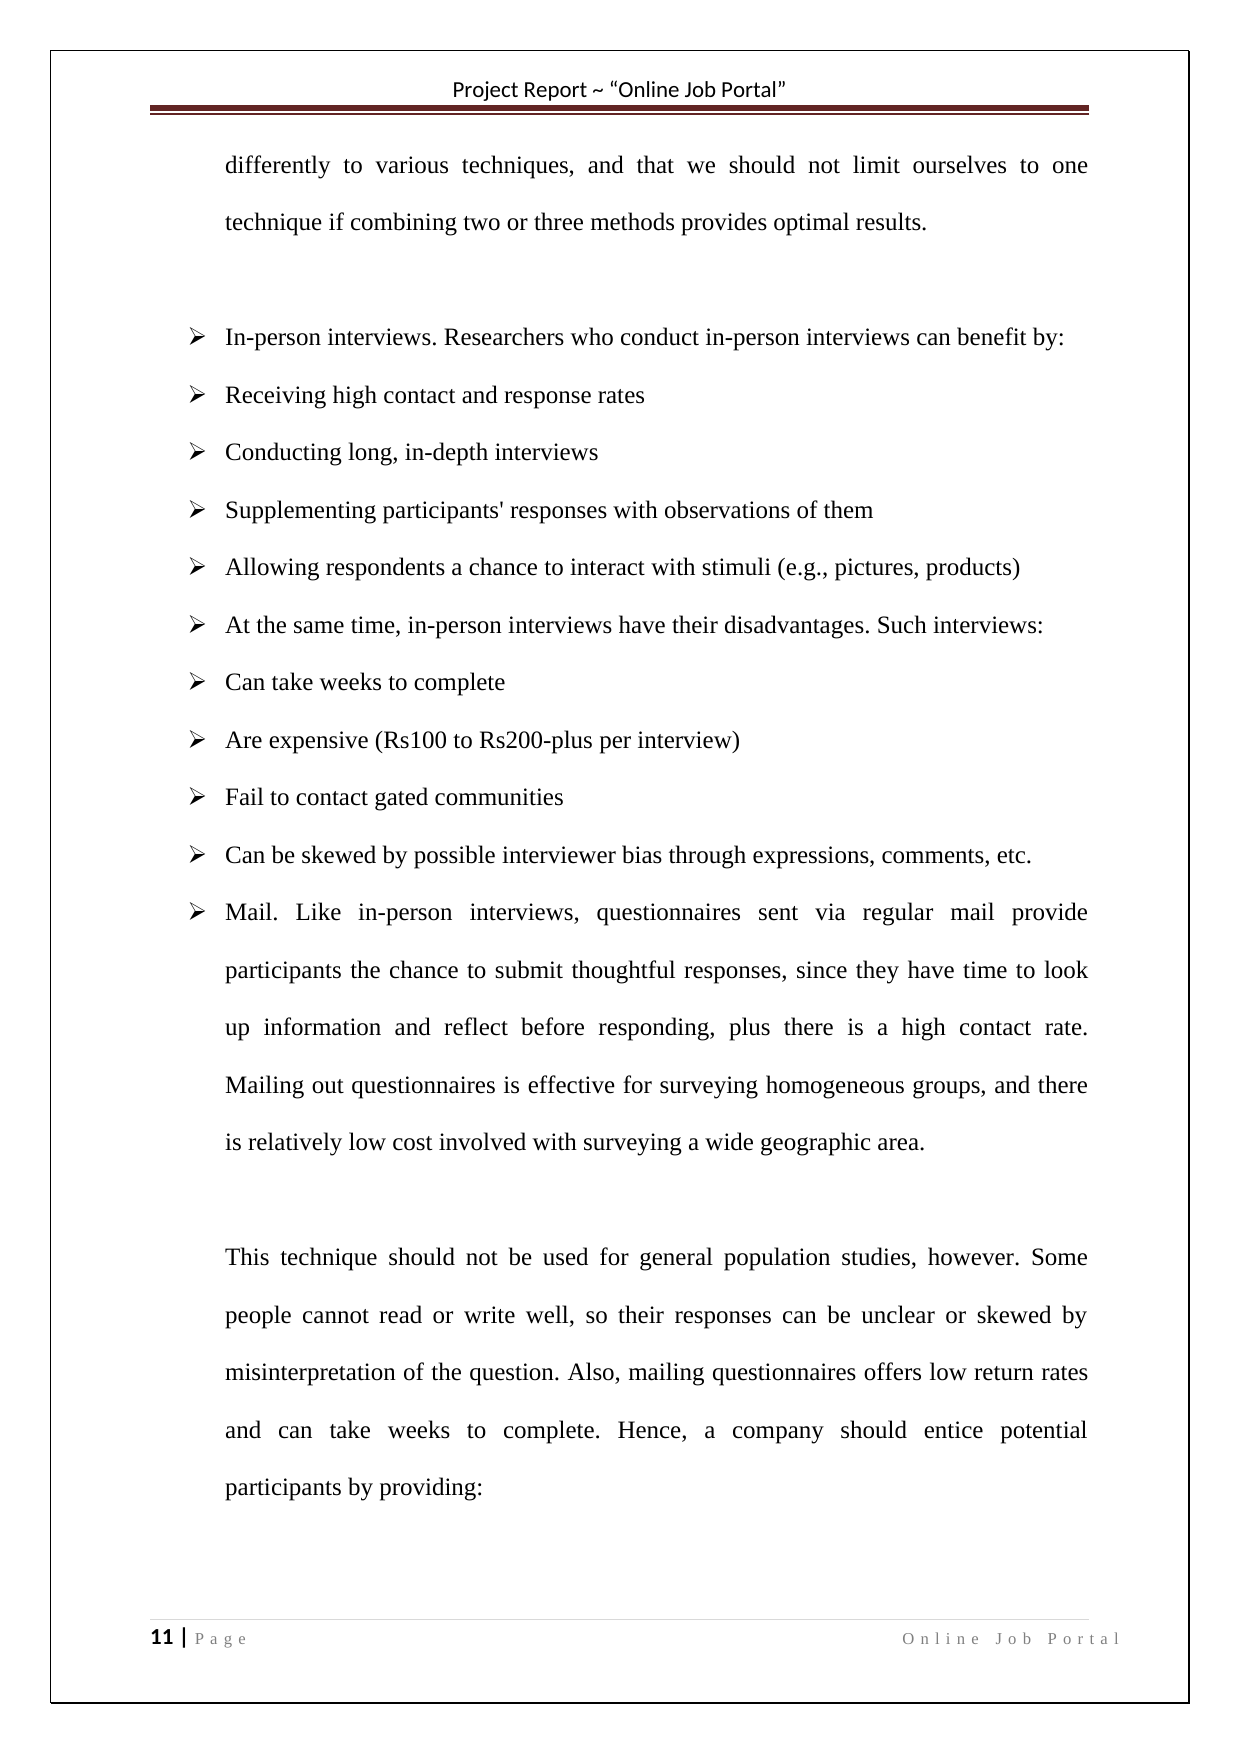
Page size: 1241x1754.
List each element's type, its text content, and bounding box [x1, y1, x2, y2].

list At the same time, in-person interviews have their disadvantages. Such interviews: [187, 610, 1089, 639]
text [225, 150, 1089, 236]
list Allowing respondents a chance to interact with stimuli (e.g., pictures, products) [187, 552, 1089, 581]
list Receiving high contact and response rates [187, 380, 1089, 409]
text This technique should not be used for general population studies, however. Some people cannot read or write well, so their responses can be unclear or skewed by misinterpretation of the question. Also, mailing questionnaires offers low return rates and can take weeks to complete. Hence, a company should entice potential participants by providing: [225, 1242, 1089, 1501]
list Can be skewed by possible interviewer bias through expressions, comments, etc. [187, 840, 1089, 869]
list In-person interviews. Researchers who conduct in-person interviews can benefit by: [187, 322, 1089, 351]
list Fail to contact gated communities [187, 782, 1089, 811]
list Mail. Like in-person interviews, questionnaires sent via regular mail provide participants the chance to submit thoughtful responses, since they have time to look up information and reflect before responding, plus there is a high contact rate. Mailing out questionnaires is effective for surveying homogeneous groups, and there is relatively low cost involved with surveying a wide geographic area. [187, 897, 1089, 1156]
list Supplementing participants' responses with observations of them [187, 495, 1089, 524]
list Conducting long, in-depth interviews [187, 437, 1089, 466]
list Are expensive (Rs100 to Rs200-plus per interview) [187, 725, 1089, 754]
list Can take weeks to complete [187, 667, 1089, 696]
